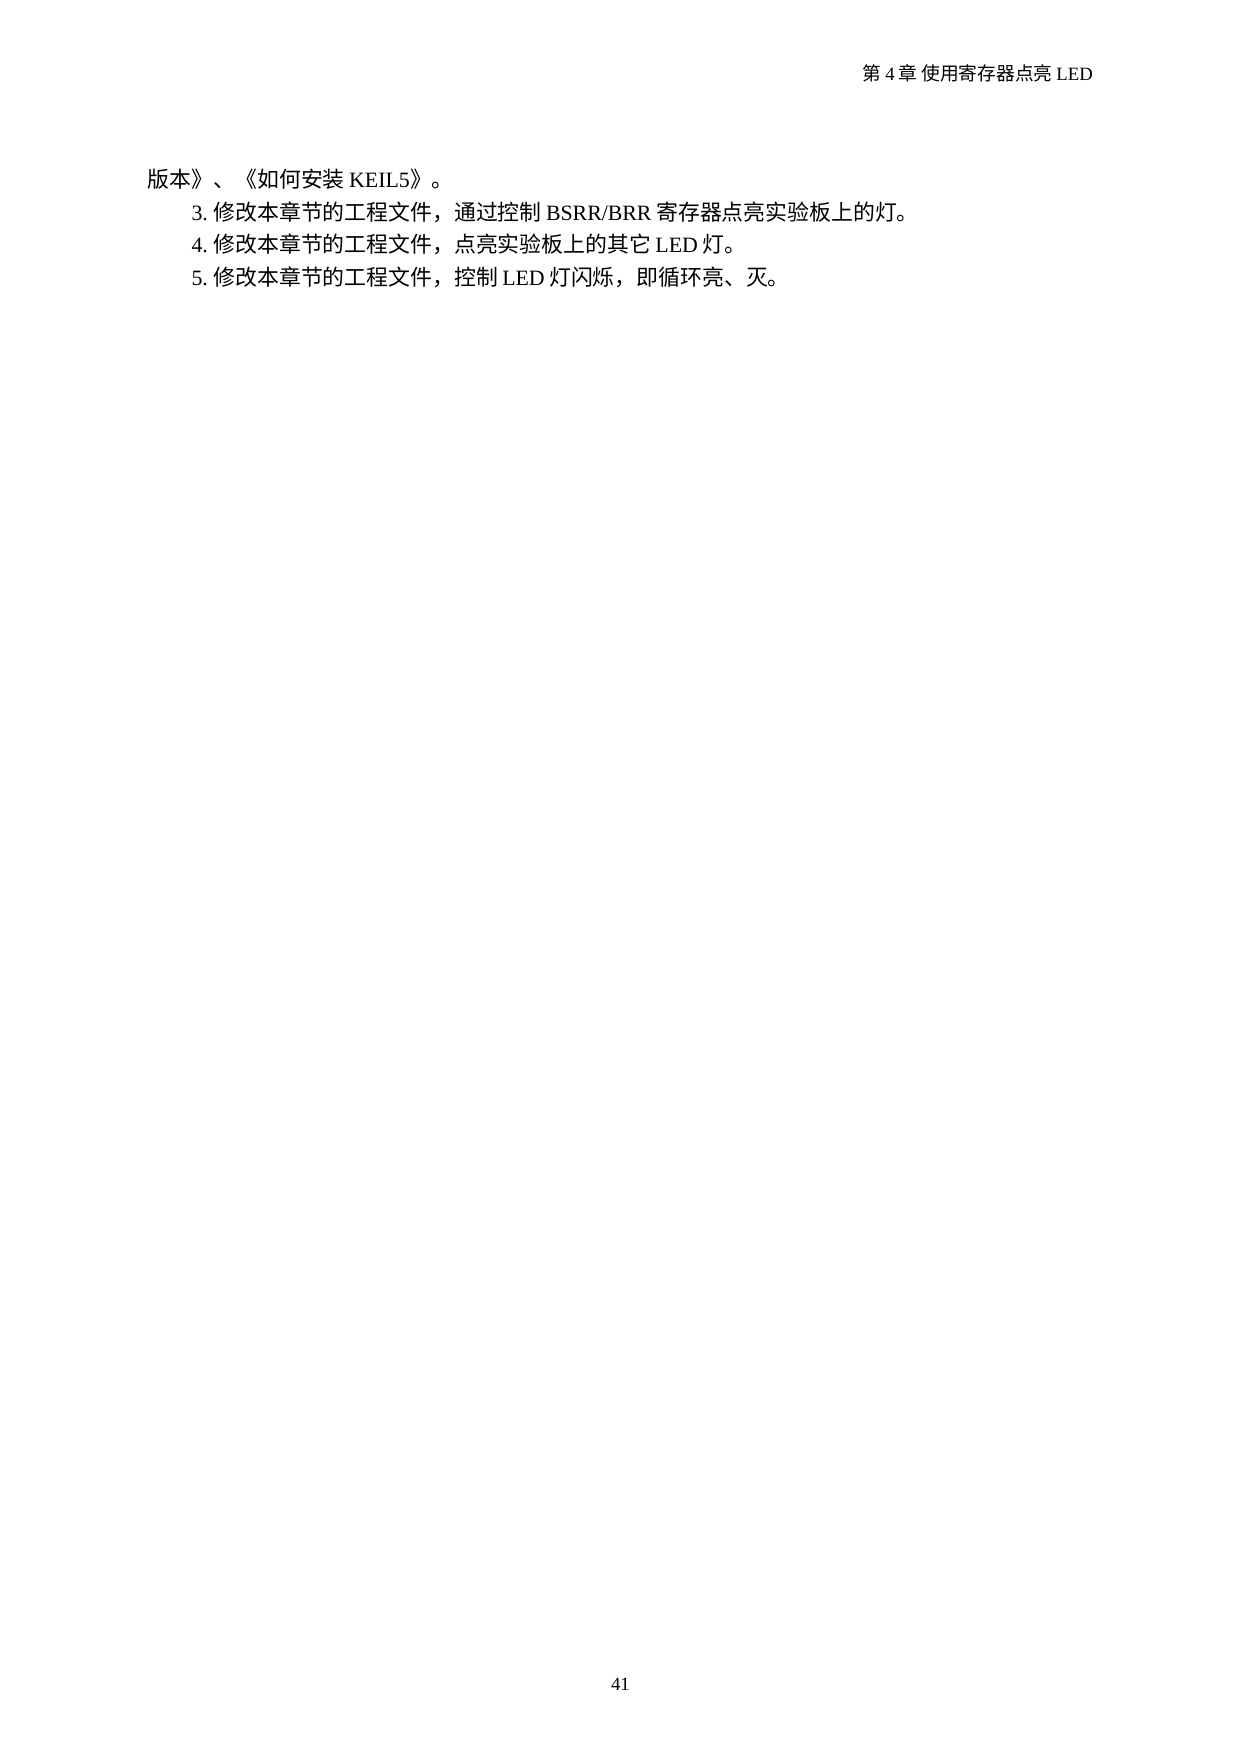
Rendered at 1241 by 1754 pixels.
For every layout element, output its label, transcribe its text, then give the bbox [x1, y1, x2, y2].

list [148, 162, 1092, 194]
list 修改本章节的工程文件，点亮实验板上的其它LED灯。 [148, 227, 1092, 259]
list 修改本章节的工程文件，通过控制BSRR/BRR寄存器点亮实验板上的灯。 [148, 194, 1092, 227]
list 修改本章节的工程文件，控制LED灯闪烁，即循环亮、灭。 [148, 259, 1092, 292]
